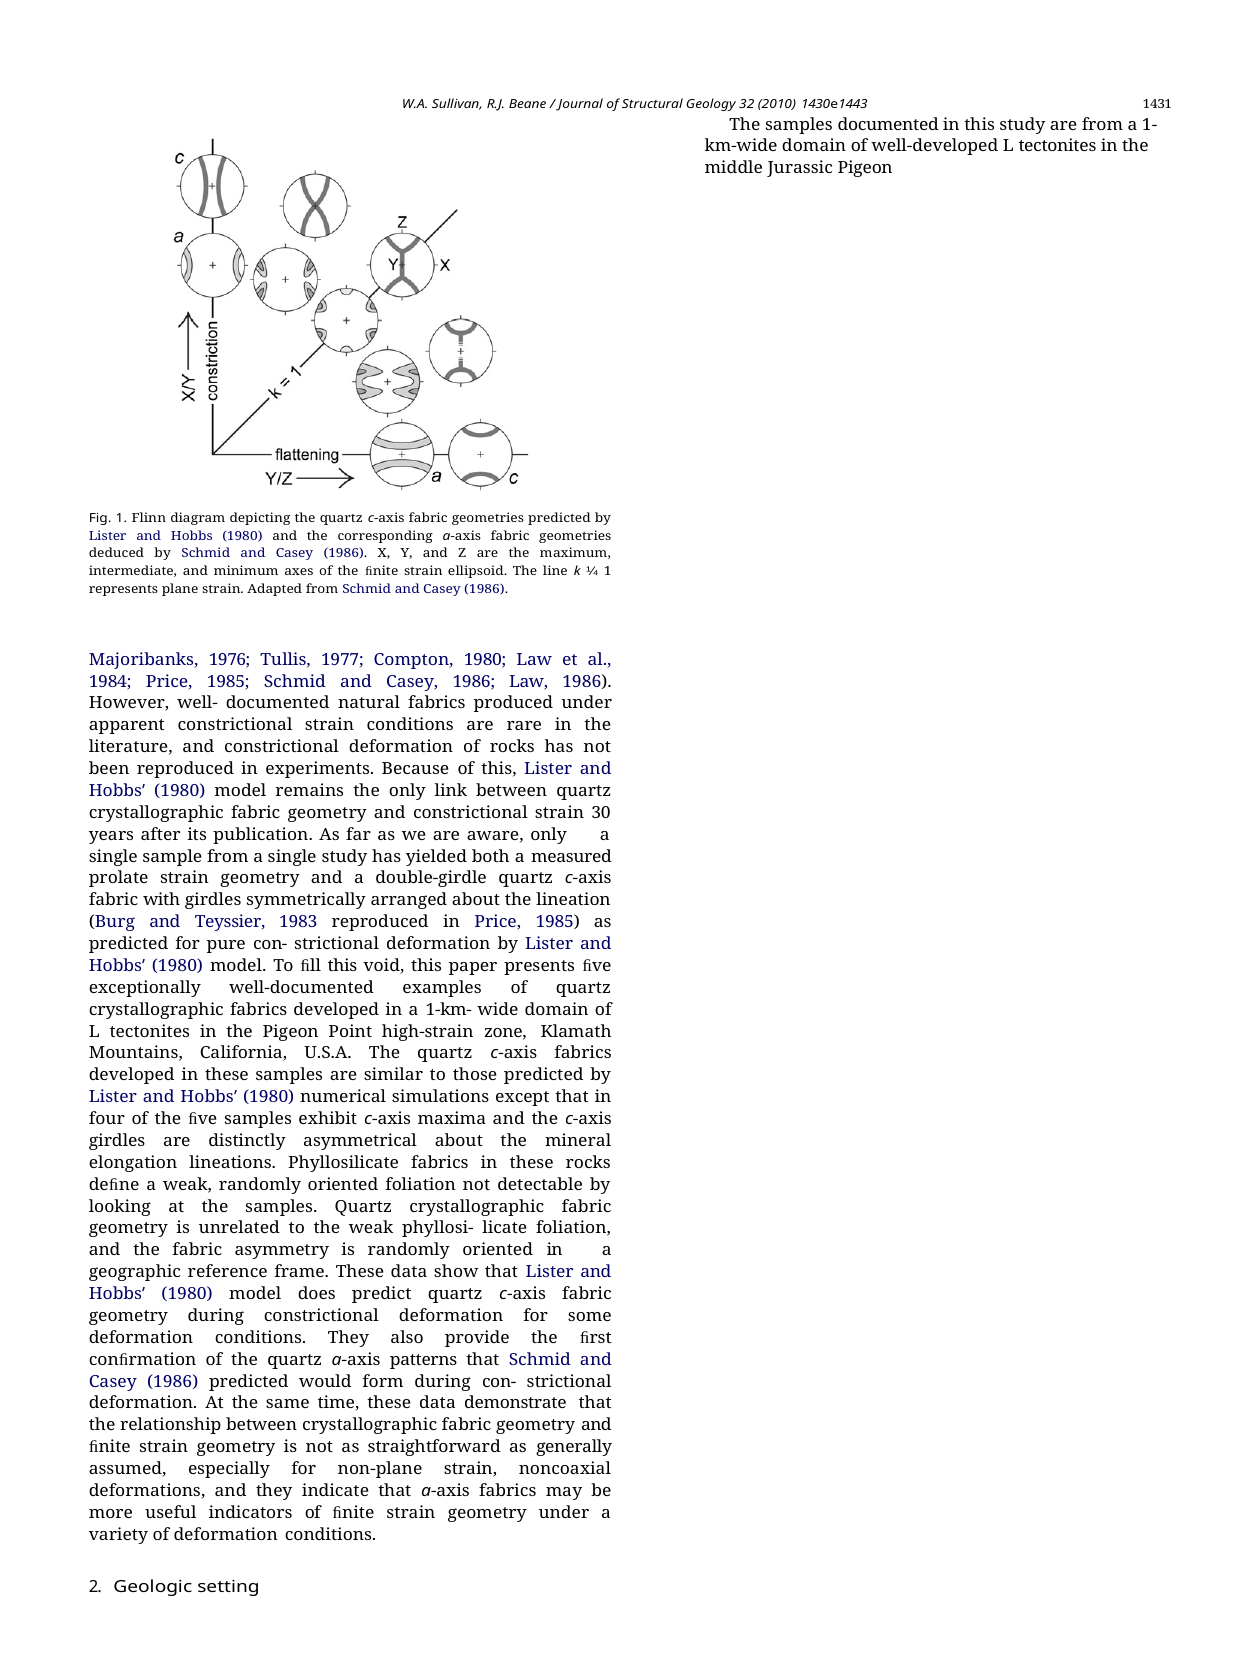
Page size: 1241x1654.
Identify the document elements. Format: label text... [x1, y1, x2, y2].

picture [172, 137, 529, 491]
text W.A. Sullivan, R.J. Beane / Journal of Structural Geology 32 (2010) 1430e1443 1431 [402, 95, 1184, 112]
list Geologic setting [88, 1575, 612, 1598]
text The samples documented in this study are from a 1-km-wide domain of well-developed L tectonites in the middle Jurassic Pigeon [704, 113, 1186, 178]
text Majoribanks, 1976; Tullis, 1977; Compton, 1980; Law et al., 1984; Price, 1985; Schmid and Casey, 1986; Law, 1986). However, well- documented natural fabrics produced under apparent constrictional strain conditions are rare in the literature, and constrictional deformation of rocks has not been reproduced in experiments. Because of this, Lister and Hobbs’ (1980) model remains the only link between quartz crystallographic fabric geometry and constrictional strain 30 years after its publication. As far as we are aware, only a single sample from a single study has yielded both a measured prolate strain geometry and a double-girdle quartz c-axis fabric with girdles symmetrically arranged about the lineation (Burg and Teyssier, 1983 reproduced in Price, 1985) as predicted for pure con- strictional deformation by Lister and Hobbs’ (1980) model. To ﬁll this void, this paper presents ﬁve exceptionally well-documented examples of quartz crystallographic fabrics developed in a 1-km- wide domain of L tectonites in the Pigeon Point high-strain zone, Klamath Mountains, California, U.S.A. The quartz c-axis fabrics developed in these samples are similar to those predicted by Lister and Hobbs’ (1980) numerical simulations except that in four of the ﬁve samples exhibit c-axis maxima and the c-axis girdles are distinctly asymmetrical about the mineral elongation lineations. Phyllosilicate fabrics in these rocks deﬁne a weak, randomly oriented foliation not detectable by looking at the samples. Quartz crystallographic fabric geometry is unrelated to the weak phyllosi- licate foliation, and the fabric asymmetry is randomly oriented in a geographic reference frame. These data show that Lister and Hobbs’ (1980) model does predict quartz c-axis fabric geometry during constrictional deformation for some deformation conditions. They also provide the ﬁrst conﬁrmation of the quartz a-axis patterns that Schmid and Casey (1986) predicted would form during con- strictional deformation. At the same time, these data demonstrate that the relationship between crystallographic fabric geometry and ﬁnite strain geometry is not as straightforward as generally assumed, especially for non-plane strain, noncoaxial deformations, and they indicate that a-axis fabrics may be more useful indicators of ﬁnite strain geometry under a variety of deformation conditions. [88, 648, 612, 1545]
text Fig. 1. Flinn diagram depicting the quartz c-axis fabric geometries predicted by Lister and Hobbs (1980) and the corresponding a-axis fabric geometries deduced by Schmid and Casey (1986). X, Y, and Z are the maximum, intermediate, and minimum axes of the ﬁnite strain ellipsoid. The line k ¼ 1 represents plane strain. Adapted from Schmid and Casey (1986). [88, 509, 611, 597]
